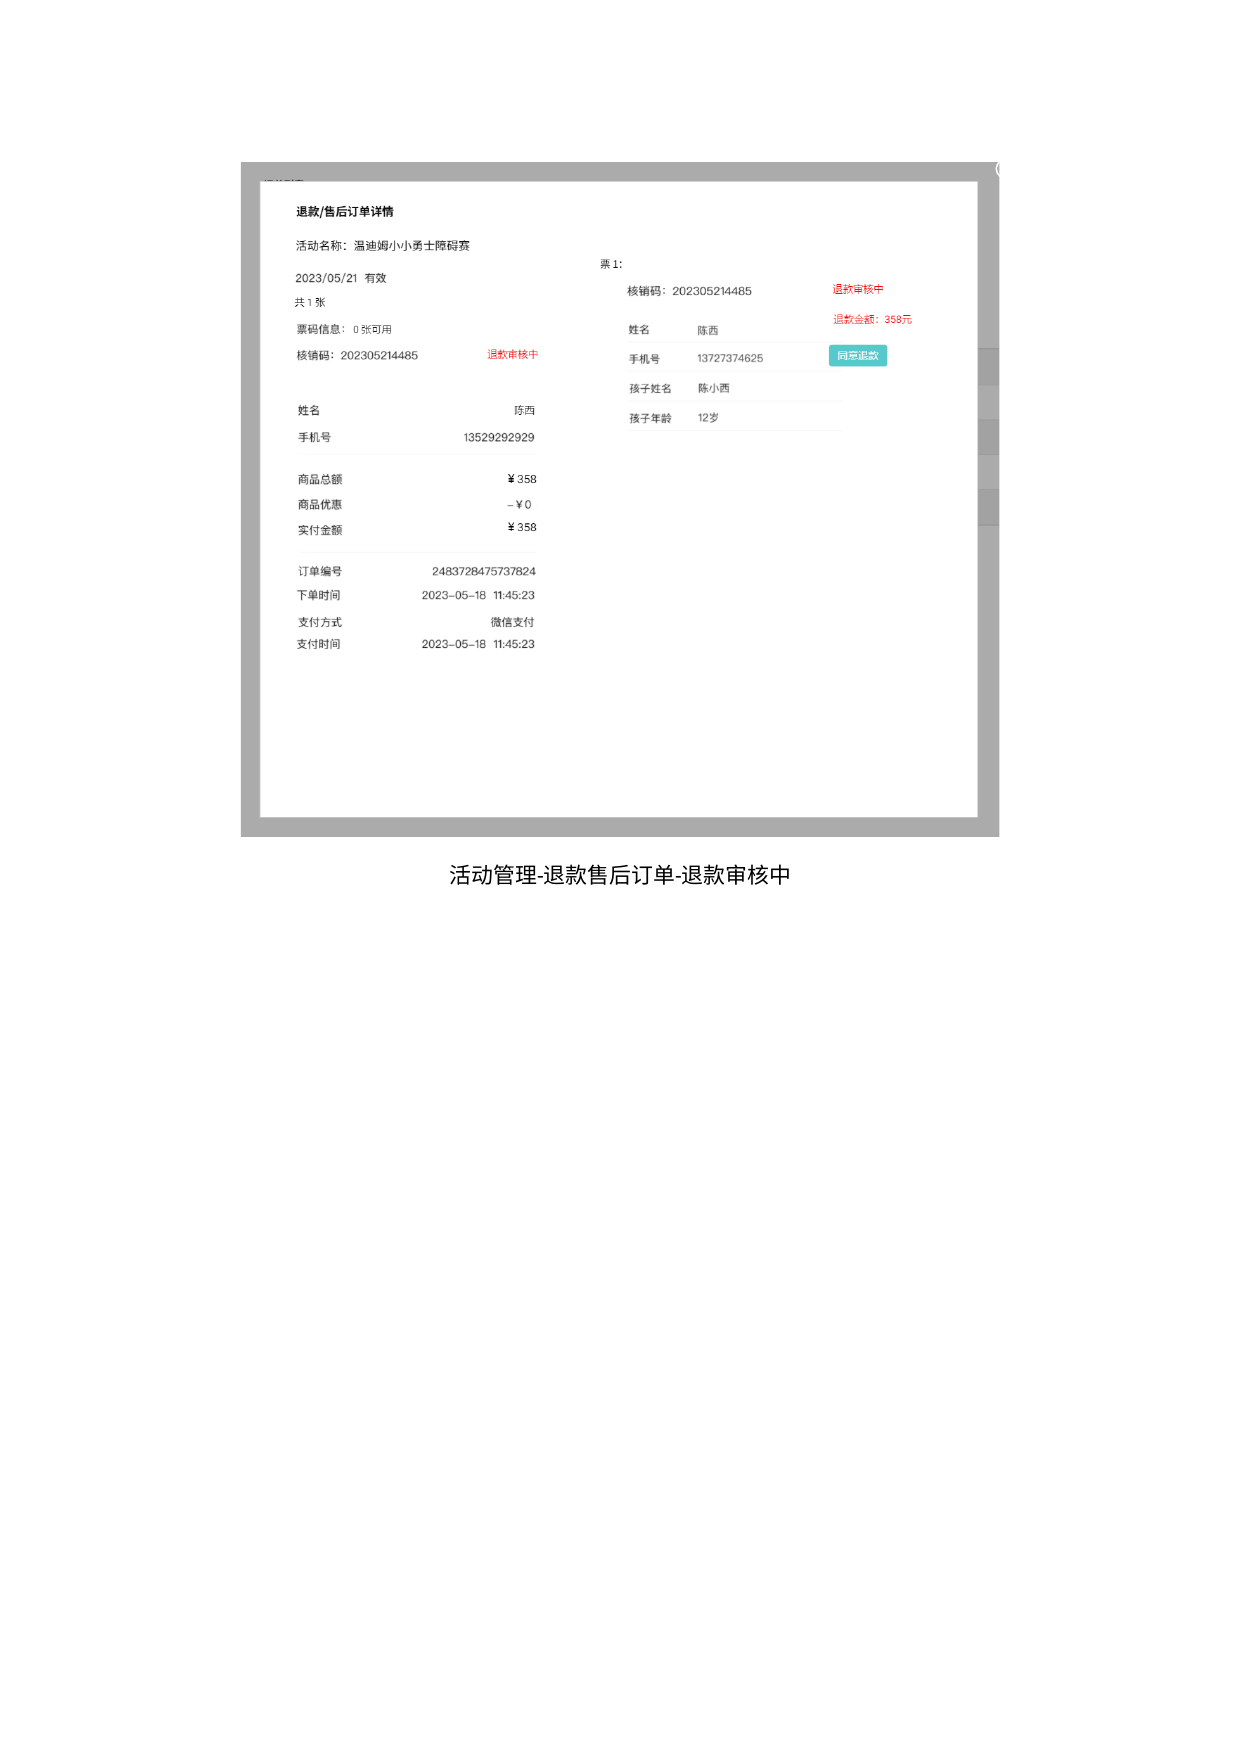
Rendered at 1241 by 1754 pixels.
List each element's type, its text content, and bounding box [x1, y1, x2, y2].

text 活动管理-退款售后订单-退款审核中 [187, 858, 1053, 890]
picture [240, 162, 1000, 837]
